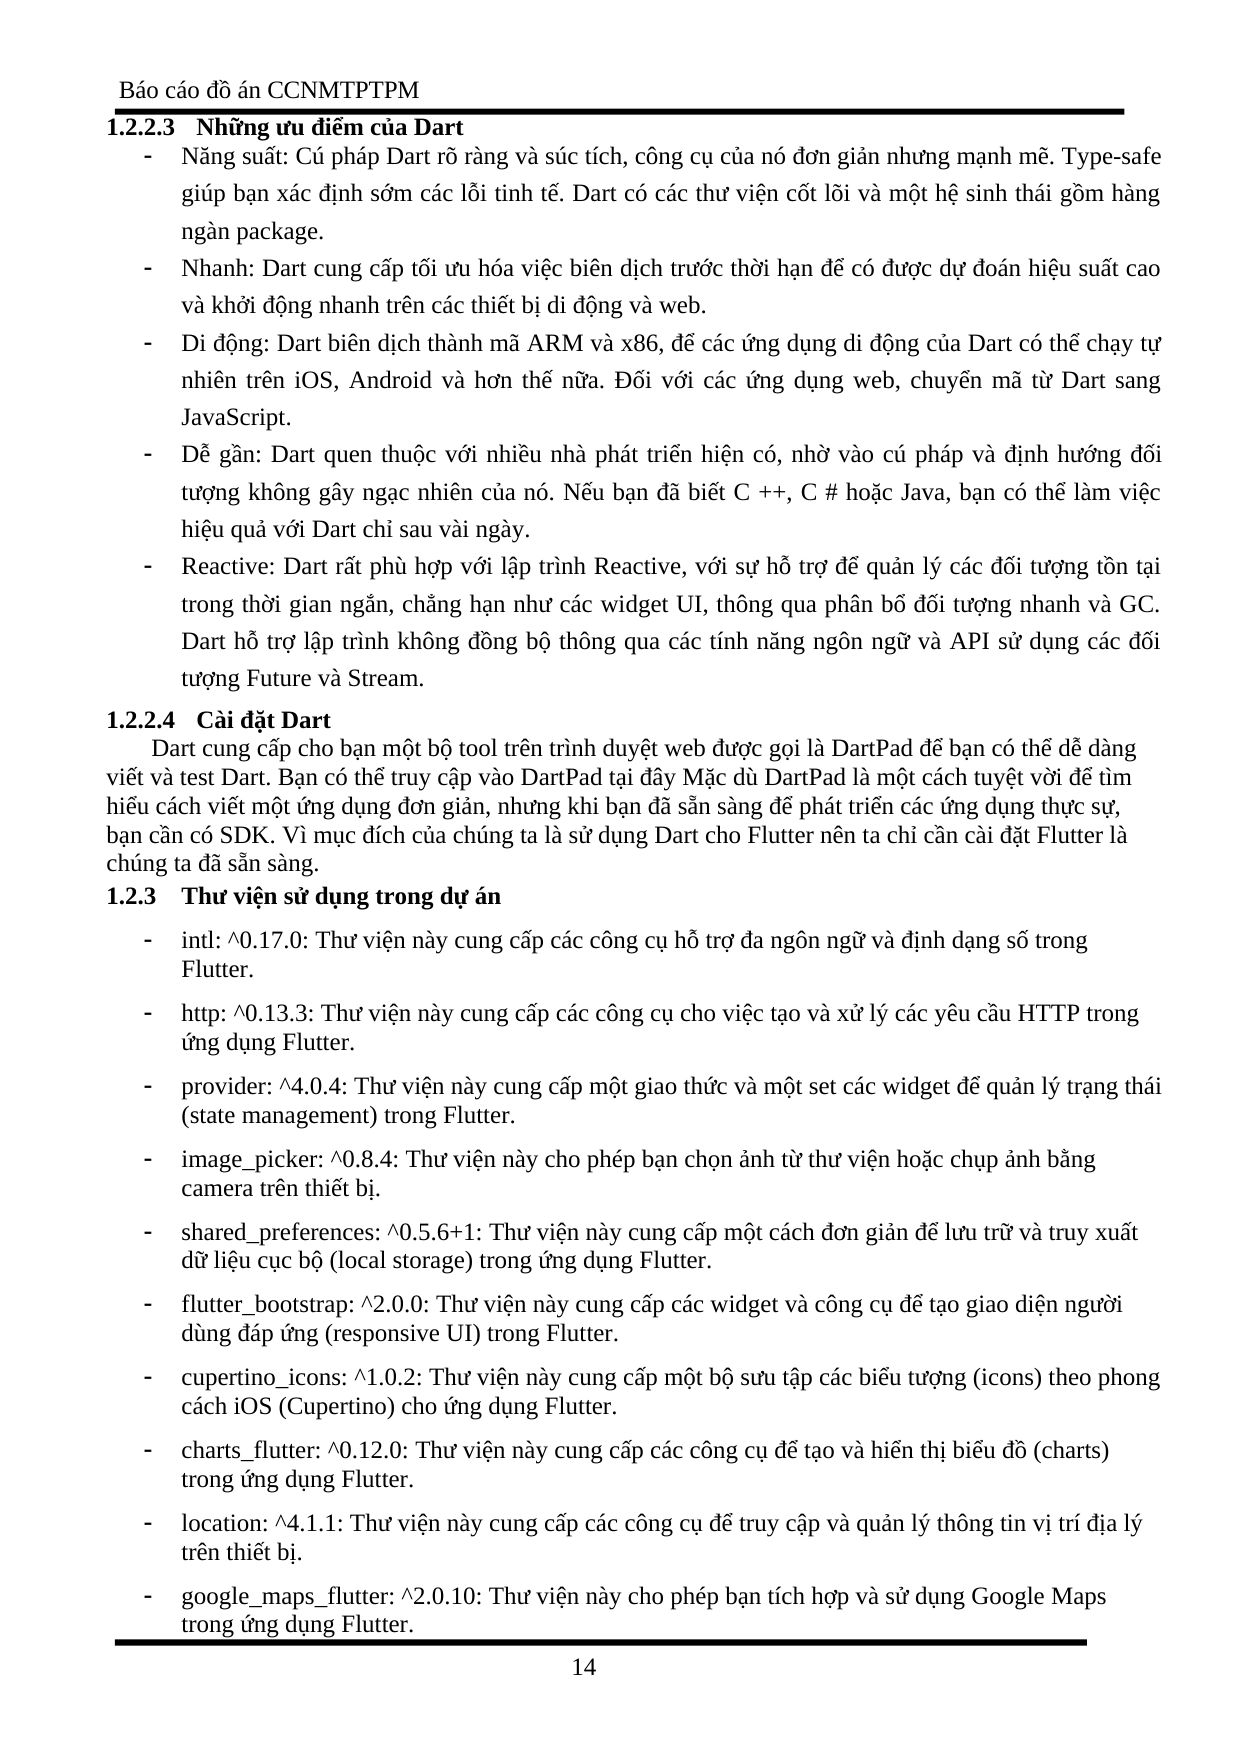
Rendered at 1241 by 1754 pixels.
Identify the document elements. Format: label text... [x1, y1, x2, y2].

list provider: ^4.0.4: Thư viện này cung cấp một giao thức và một set các widget để quản lý trạng thái (state management) trong Flutter. [144, 1071, 1163, 1129]
list cupertino_icons: ^1.0.2: Thư viện này cung cấp một bộ sưu tập các biểu tượng (icons) theo phong cách iOS (Cupertino) cho ứng dụng Flutter. [144, 1362, 1163, 1420]
list Di động: Dart biên dịch thành mã ARM và x86, để các ứng dụng di động của Dart có thể chạy tự nhiên trên iOS, Android và hơn thế nữa. Đối với các ứng dụng web, chuyển mã từ Dart sang JavaScript. [144, 328, 1163, 431]
list Dễ gần: Dart quen thuộc với nhiều nhà phát triển hiện có, nhờ vào cú pháp và định hướng đối tượng không gây ngạc nhiên của nó. Nếu bạn đã biết C ++, C # hoặc Java, bạn có thể làm việc hiệu quả với Dart chỉ sau vài ngày. [144, 439, 1163, 543]
subtitle Cài đặt Dart [106, 705, 1163, 733]
list location: ^4.1.1: Thư viện này cung cấp các công cụ để truy cập và quản lý thông tin vị trí địa lý trên thiết bị. [144, 1508, 1163, 1566]
list image_picker: ^0.8.4: Thư viện này cho phép bạn chọn ảnh từ thư viện hoặc chụp ảnh bằng camera trên thiết bị. [144, 1144, 1163, 1201]
list charts_flutter: ^0.12.0: Thư viện này cung cấp các công cụ để tạo và hiển thị biểu đồ (charts) trong ứng dụng Flutter. [144, 1435, 1163, 1493]
text Dart cung cấp cho bạn một bộ tool trên trình duyệt web được gọi là DartPad để bạn có thể dễ dàng viết và test Dart. Bạn có thể truy cập vào DartPad tại đây Mặc dù DartPad là một cách tuyệt vời để tìm hiểu cách viết một ứng dụng đơn giản, nhưng khi bạn đã sẵn sàng để phát triển các ứng dụng thực sự, bạn cần có SDK. Vì mục đích của chúng ta là sử dụng Dart cho Flutter nên ta chỉ cần cài đặt Flutter là chúng ta đã sẵn sàng. [106, 733, 1163, 877]
list shared_preferences: ^0.5.6+1: Thư viện này cung cấp một cách đơn giản để lưu trữ và truy xuất dữ liệu cục bộ (local storage) trong ứng dụng Flutter. [144, 1217, 1163, 1274]
list http: ^0.13.3: Thư viện này cung cấp các công cụ cho việc tạo và xử lý các yêu cầu HTTP trong ứng dụng Flutter. [144, 998, 1163, 1056]
list Nhanh: Dart cung cấp tối ưu hóa việc biên dịch trước thời hạn để có được dự đoán hiệu suất cao và khởi động nhanh trên các thiết bị di động và web. [144, 253, 1163, 319]
list intl: ^0.17.0: Thư viện này cung cấp các công cụ hỗ trợ đa ngôn ngữ và định dạng số trong Flutter. [144, 926, 1163, 983]
subtitle Thư viện sử dụng trong dự án [106, 881, 1163, 910]
subtitle Những ưu điểm của Dart [106, 112, 1163, 141]
list Reactive: Dart rất phù hợp với lập trình Reactive, với sự hỗ trợ để quản lý các đối tượng tồn tại trong thời gian ngắn, chẳng hạn như các widget UI, thông qua phân bổ đối tượng nhanh và GC. Dart hỗ trợ lập trình không đồng bộ thông qua các tính năng ngôn ngữ và API sử dụng các đối tượng Future và Stream. [144, 551, 1163, 692]
list flutter_bootstrap: ^2.0.0: Thư viện này cung cấp các widget và công cụ để tạo giao diện người dùng đáp ứng (responsive UI) trong Flutter. [144, 1289, 1163, 1347]
list google_maps_flutter: ^2.0.10: Thư viện này cho phép bạn tích hợp và sử dụng Google Maps trong ứng dụng Flutter. [144, 1581, 1163, 1638]
list Năng suất: Cú pháp Dart rõ ràng và súc tích, công cụ của nó đơn giản nhưng mạnh mẽ. Type-safe giúp bạn xác định sớm các lỗi tinh tế. Dart có các thư viện cốt lõi và một hệ sinh thái gồm hàng ngàn package. [144, 141, 1163, 244]
